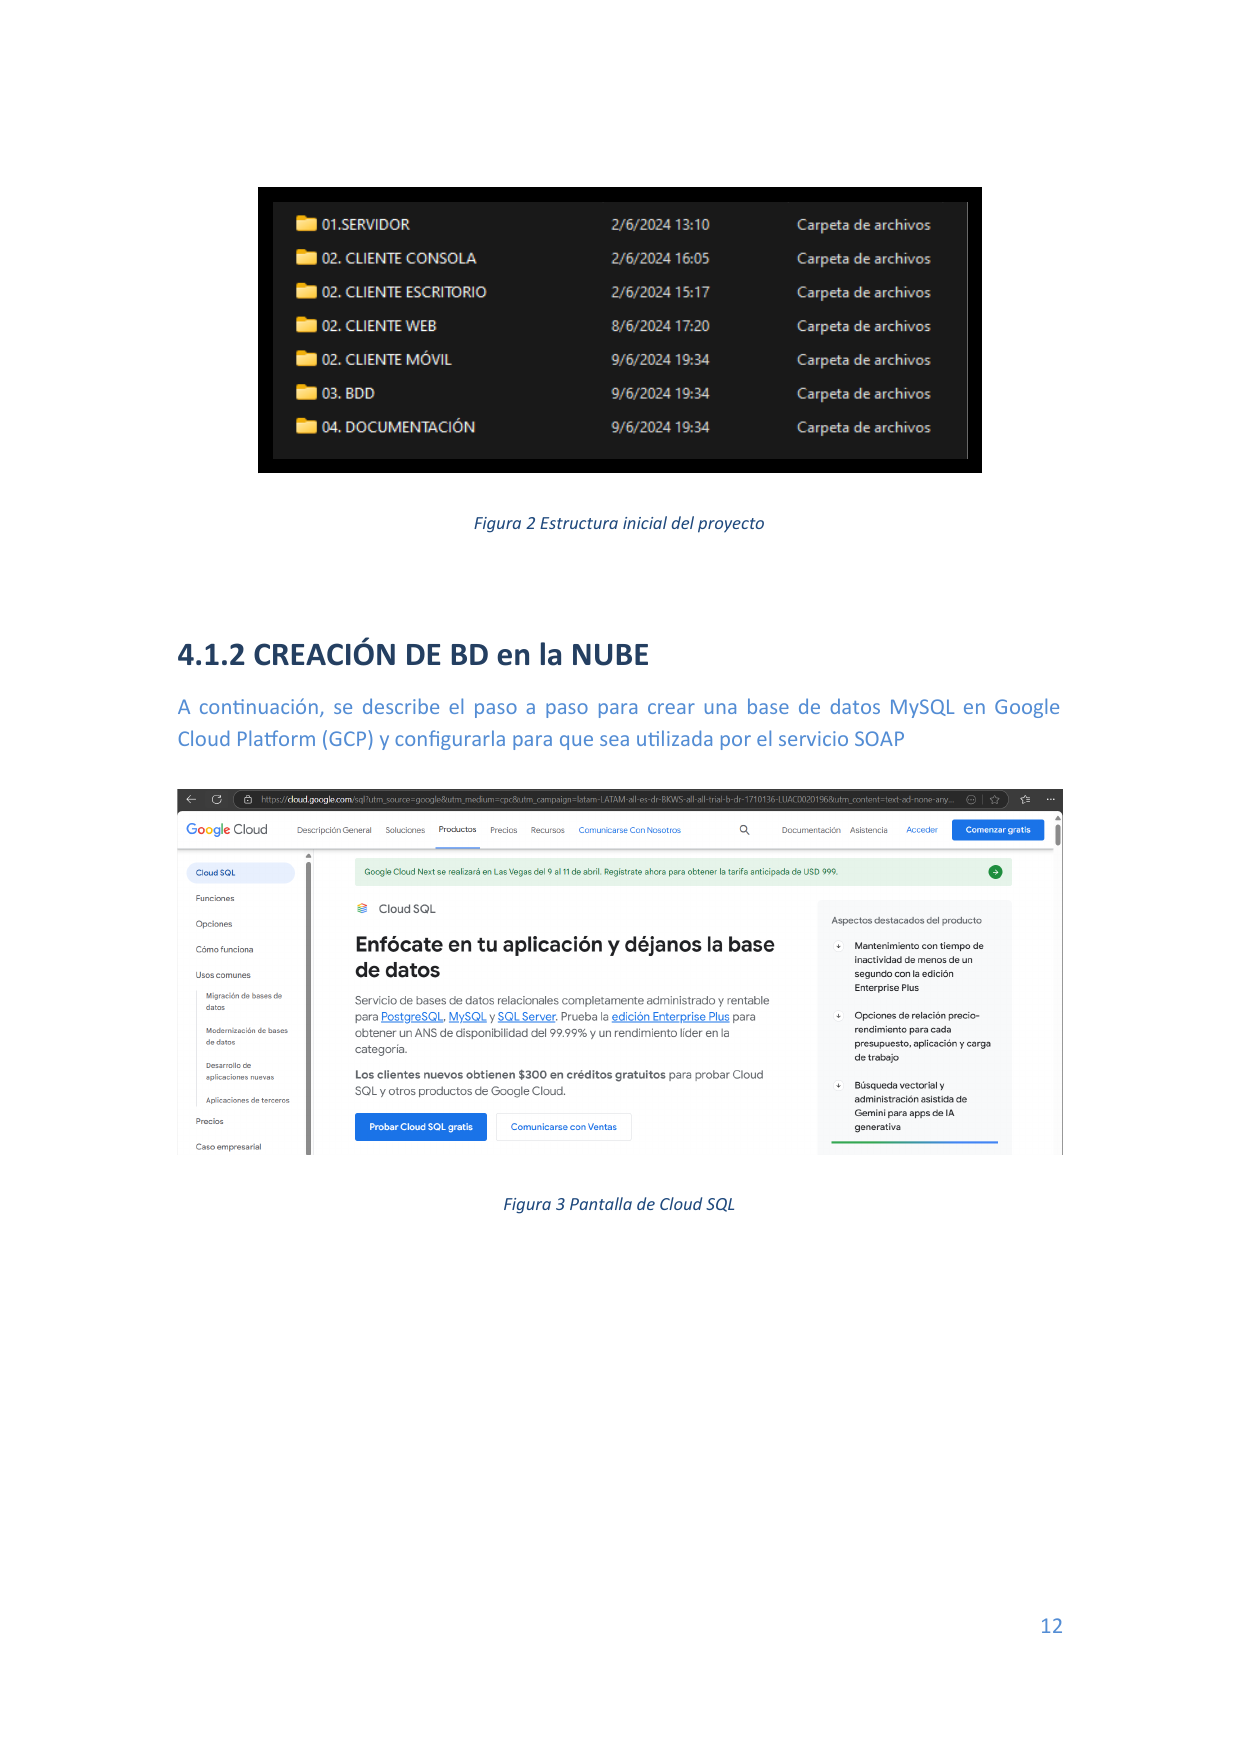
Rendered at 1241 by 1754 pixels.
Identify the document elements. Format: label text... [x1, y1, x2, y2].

picture [273, 202, 968, 459]
text A continuación, se describe el paso a paso para crear una base de datos MySQL en Google Cloud Platform (GCP) y configurarla para que sea utilizada por el servicio SOAP [177, 692, 1063, 752]
subtitle 4.1.2 CREACIÓN DE BD en la NUBE [177, 633, 1063, 673]
text Figura 2 Estructura inicial del proyecto [177, 511, 1063, 534]
picture [177, 789, 1063, 1155]
text Figura 3 Pantalla de Cloud SQL [177, 1192, 1063, 1215]
